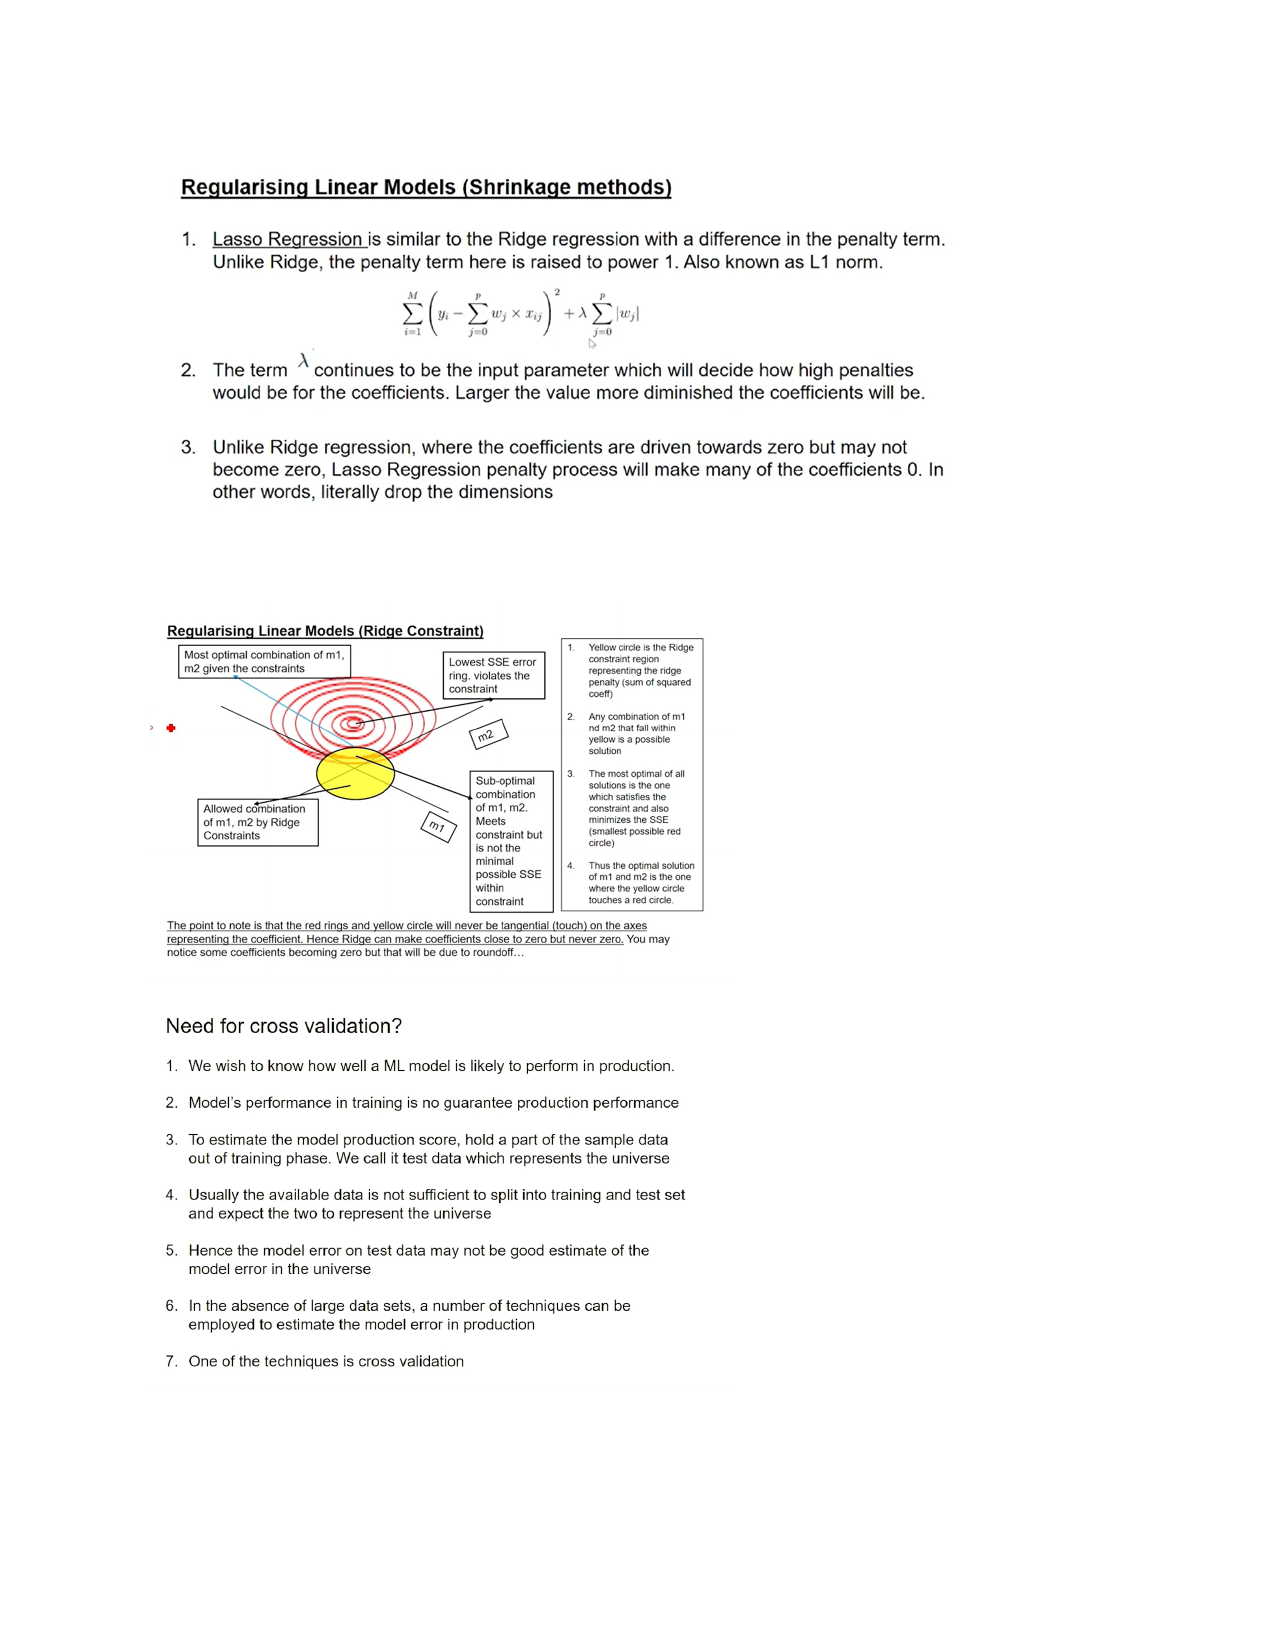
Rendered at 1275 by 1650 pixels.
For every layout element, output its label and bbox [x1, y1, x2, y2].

picture [150, 150, 959, 535]
picture [150, 1000, 730, 1387]
picture [150, 604, 737, 981]
